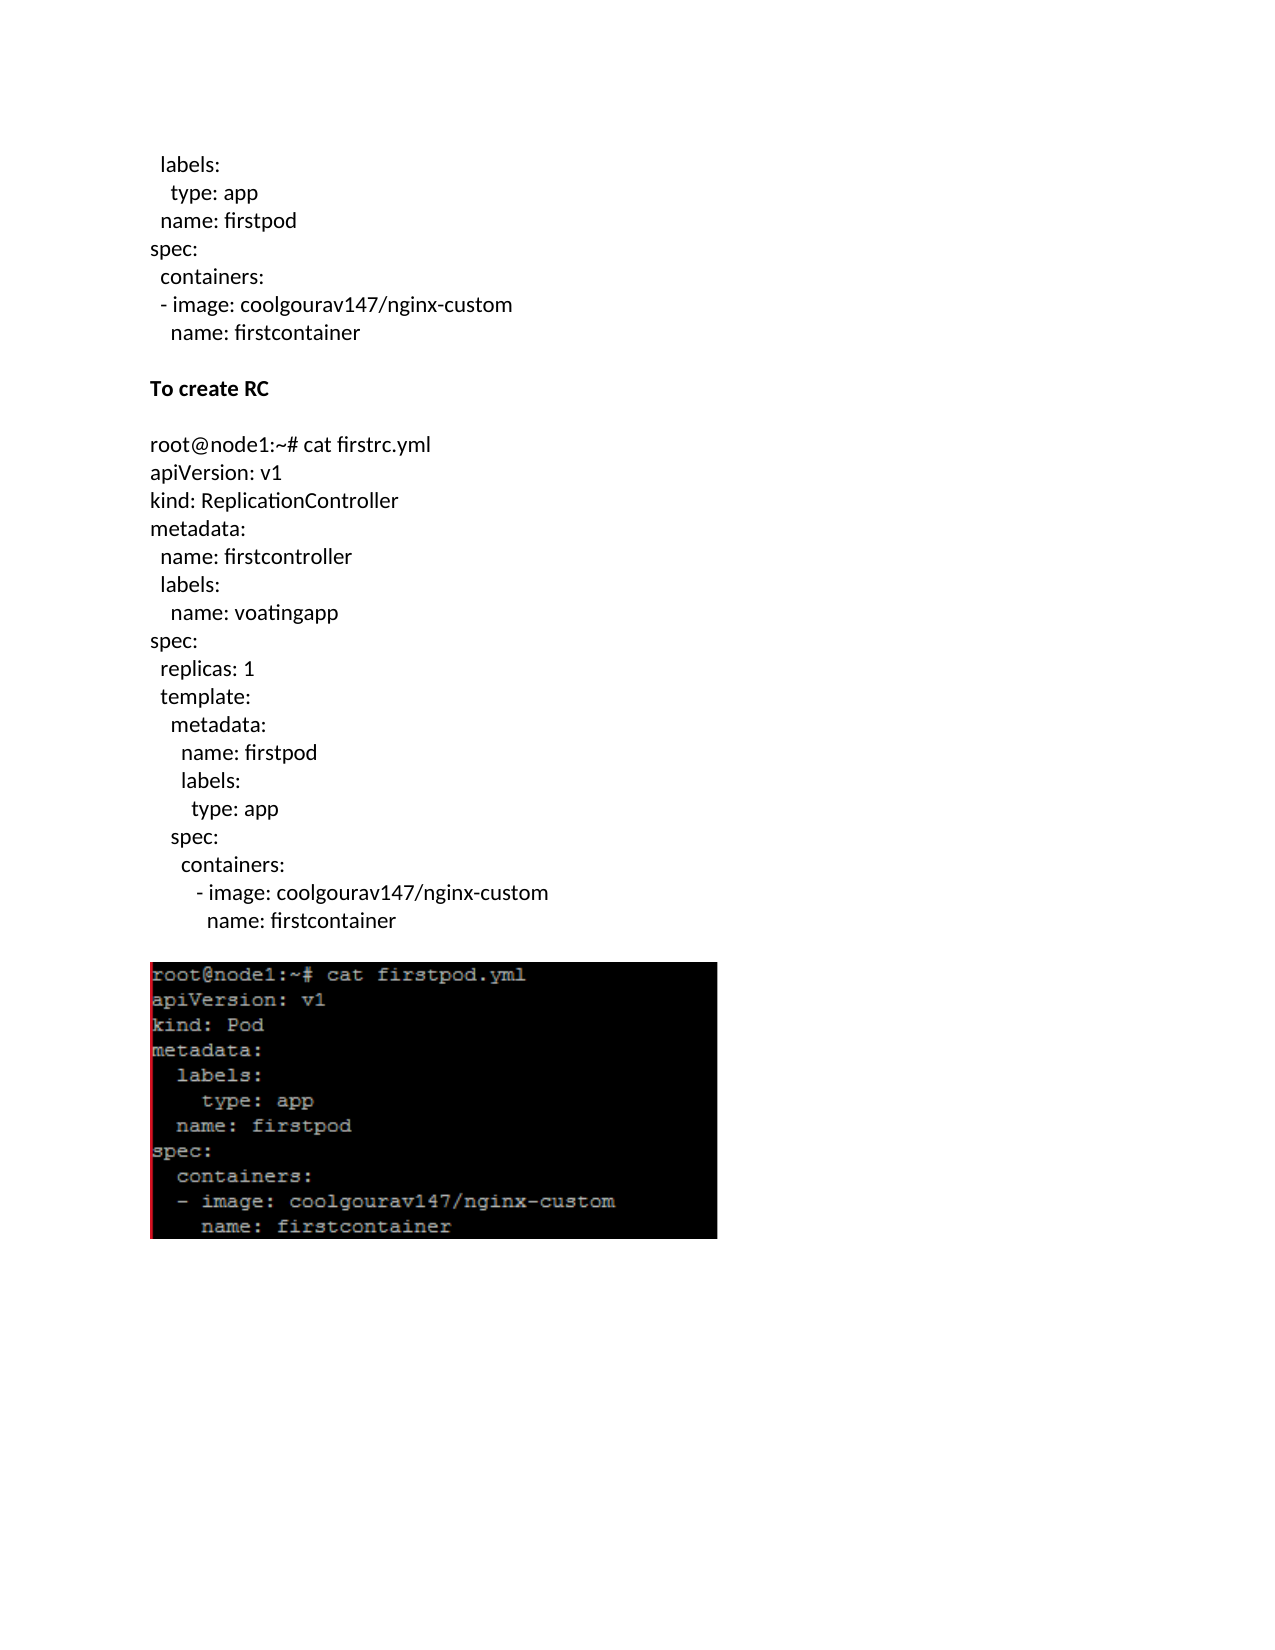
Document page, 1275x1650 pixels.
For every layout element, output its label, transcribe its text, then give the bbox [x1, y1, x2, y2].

text name: firstpod [150, 206, 1125, 234]
text To create RC [150, 374, 1125, 402]
text root@node1:~# cat firstrc.yml [150, 430, 1125, 458]
text labels: [150, 150, 1125, 178]
text containers: [150, 262, 1125, 290]
text - image: coolgourav147/nginx-custom [150, 878, 1125, 907]
text apiVersion: v1 [150, 458, 1125, 486]
text type: app [150, 178, 1125, 206]
text kind: ReplicationController [150, 486, 1125, 514]
text template: [150, 682, 1125, 710]
text labels: [150, 570, 1125, 598]
text spec: [150, 626, 1125, 654]
text metadata: [150, 710, 1125, 738]
text name: firstcontroller [150, 542, 1125, 570]
picture [150, 962, 718, 1239]
text spec: [150, 822, 1125, 851]
text type: app [150, 794, 1125, 822]
text - image: coolgourav147/nginx-custom [150, 290, 1125, 318]
text labels: [150, 766, 1125, 794]
text containers: [150, 851, 1125, 878]
text name: firstcontainer [150, 318, 1125, 346]
text name: firstcontainer [150, 907, 1125, 934]
text name: firstpod [150, 738, 1125, 766]
text replicas: 1 [150, 654, 1125, 682]
text metadata: [150, 514, 1125, 542]
text spec: [150, 234, 1125, 262]
text name: voatingapp [150, 598, 1125, 626]
